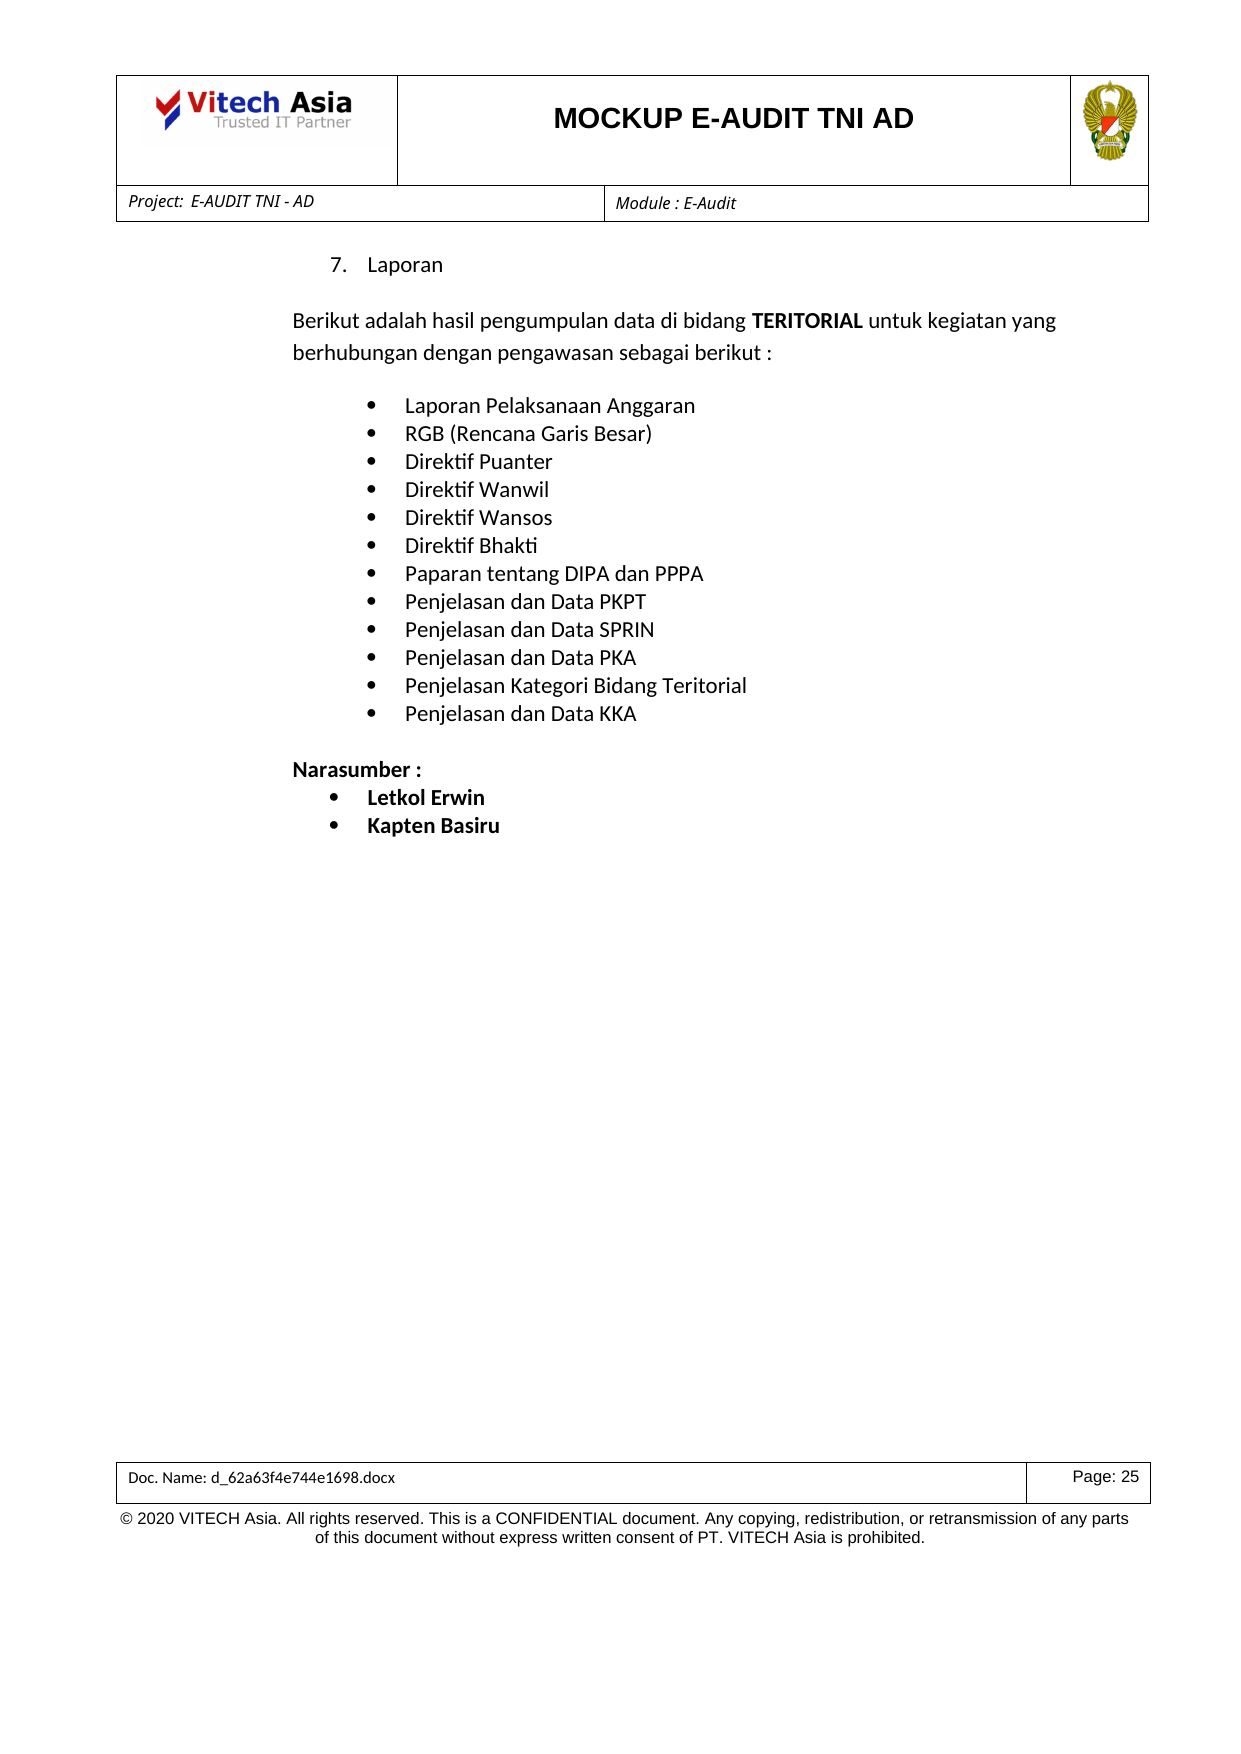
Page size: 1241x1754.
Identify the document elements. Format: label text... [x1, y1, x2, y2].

list Penjelasan Kategori Bidang Teritorial [367, 671, 1135, 699]
list Direktif Bhakti [367, 531, 1135, 559]
list Letkol Erwin [330, 783, 1135, 811]
list Laporan Pelaksanaan Anggaran [367, 391, 1135, 419]
list Laporan [330, 250, 1135, 306]
picture [139, 76, 395, 147]
list Paparan tentang DIPA dan PPPA [367, 559, 1135, 587]
list Direktif Wansos [367, 503, 1135, 531]
picture [1075, 77, 1144, 164]
text Berikut adalah hasil pengumpulan data di bidang TERITORIAL untuk kegiatan yang berhubungan dengan pengawasan sebagai berikut : [292, 306, 1135, 366]
list Penjelasan dan Data PKPT [367, 587, 1135, 615]
list Penjelasan dan Data PKA [367, 643, 1135, 671]
text Narasumber : [255, 755, 1135, 783]
list Direktif Puanter [367, 447, 1135, 475]
list Penjelasan dan Data KKA [367, 699, 1135, 727]
list Penjelasan dan Data SPRIN [367, 615, 1135, 643]
list Direktif Wanwil [367, 475, 1135, 503]
list RGB (Rencana Garis Besar) [367, 419, 1135, 447]
list Kapten Basiru [330, 811, 1135, 839]
